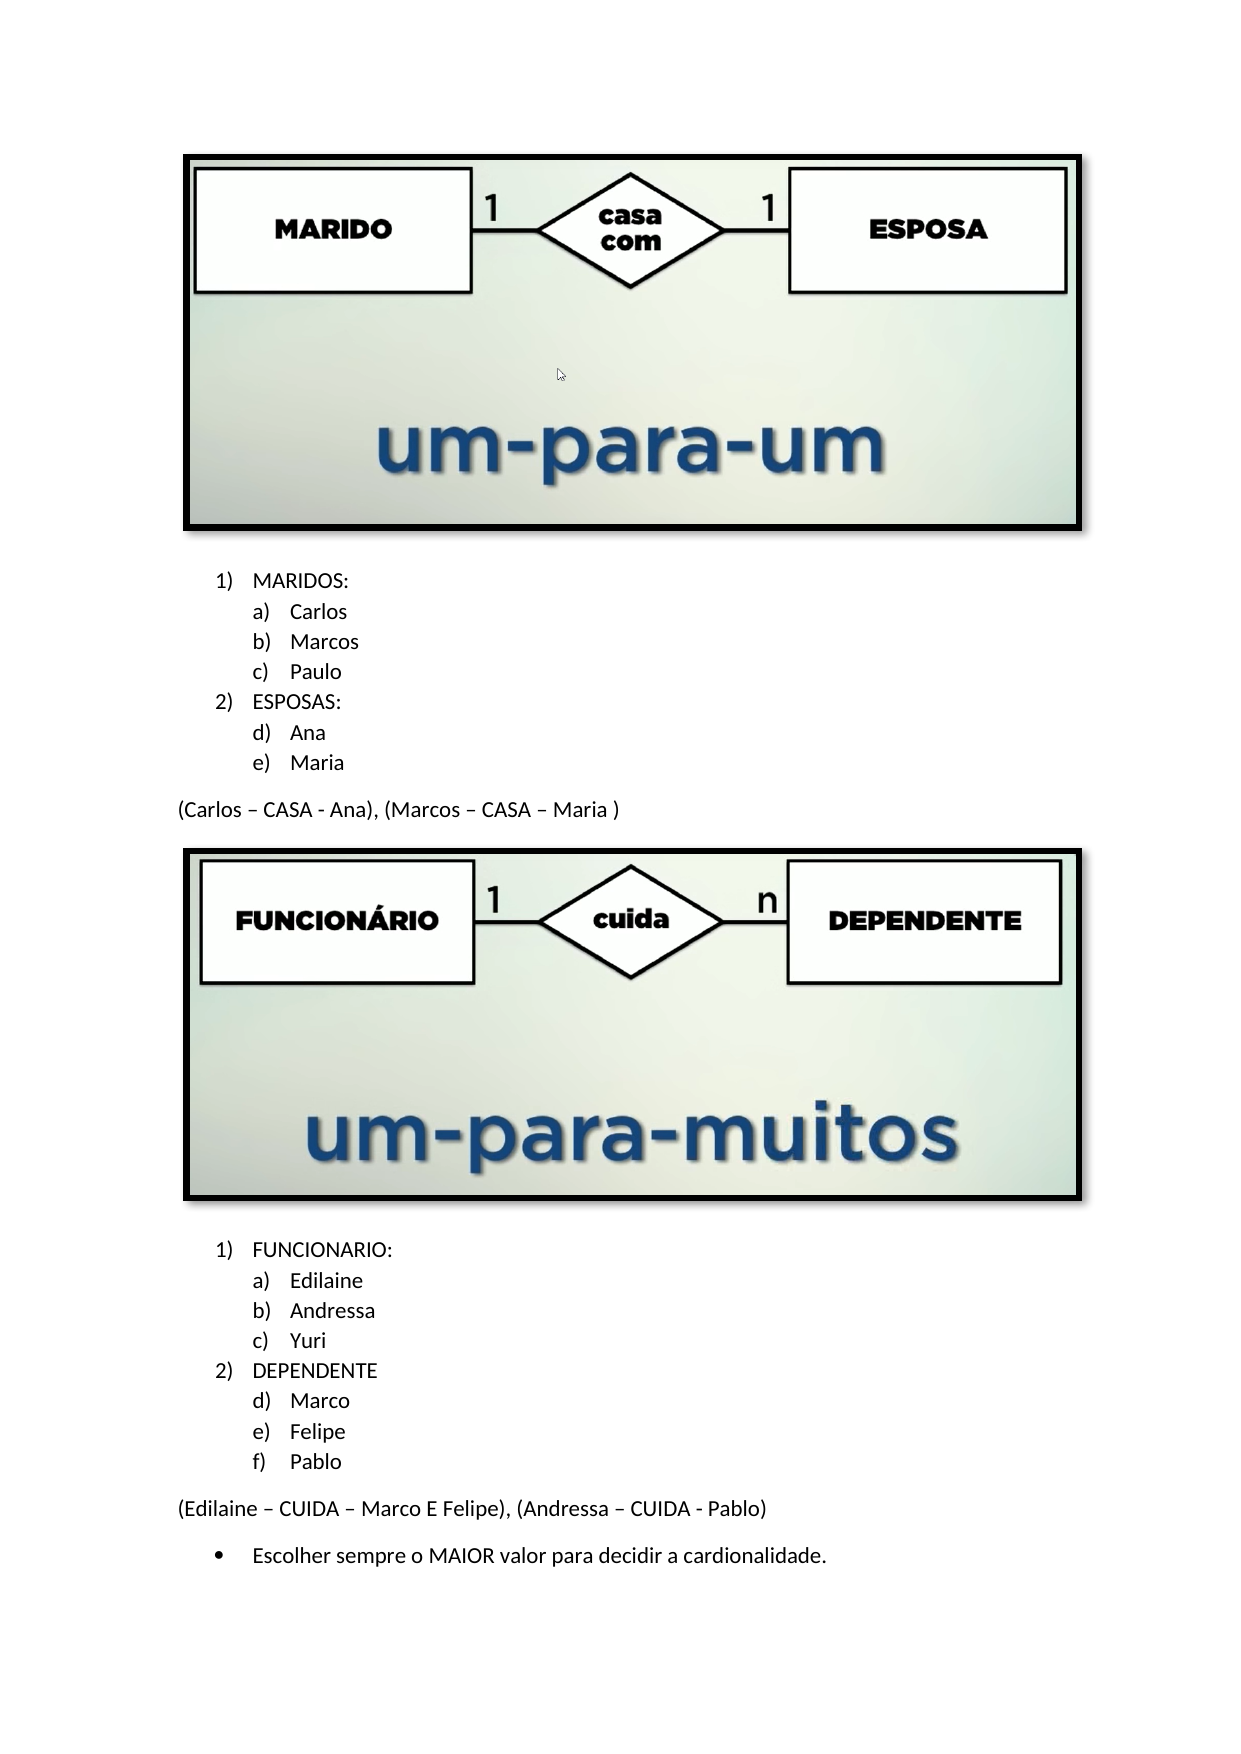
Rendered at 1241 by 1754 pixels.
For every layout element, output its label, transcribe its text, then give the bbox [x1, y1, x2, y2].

list Marcos [252, 627, 1063, 655]
list DEPENDENTE [215, 1356, 1063, 1384]
list Marco [252, 1387, 1063, 1414]
list Paulo [252, 657, 1063, 685]
picture [190, 160, 1076, 524]
list Maria [252, 748, 1063, 776]
list Edilaine [252, 1266, 1063, 1294]
list Yuri [252, 1326, 1063, 1354]
list Escolher sempre o MAIOR valor para decidir a cardionalidade. [215, 1541, 1063, 1569]
list FUNCIONARIO: [215, 1236, 1063, 1263]
list Felipe [252, 1417, 1063, 1445]
text (Edilaine – CUIDA – Marco E Felipe), (Andressa – CUIDA - Pablo) [177, 1494, 1063, 1522]
text (Carlos – CASA - Ana), (Marcos – CASA – Maria ) [177, 795, 1063, 823]
list MARIDOS: [215, 567, 1063, 594]
list ESPOSAS: [215, 687, 1063, 715]
picture [190, 854, 1076, 1195]
list Andressa [252, 1296, 1063, 1324]
list Ana [252, 718, 1063, 746]
list Pablo [252, 1447, 1063, 1475]
list Carlos [252, 597, 1063, 625]
